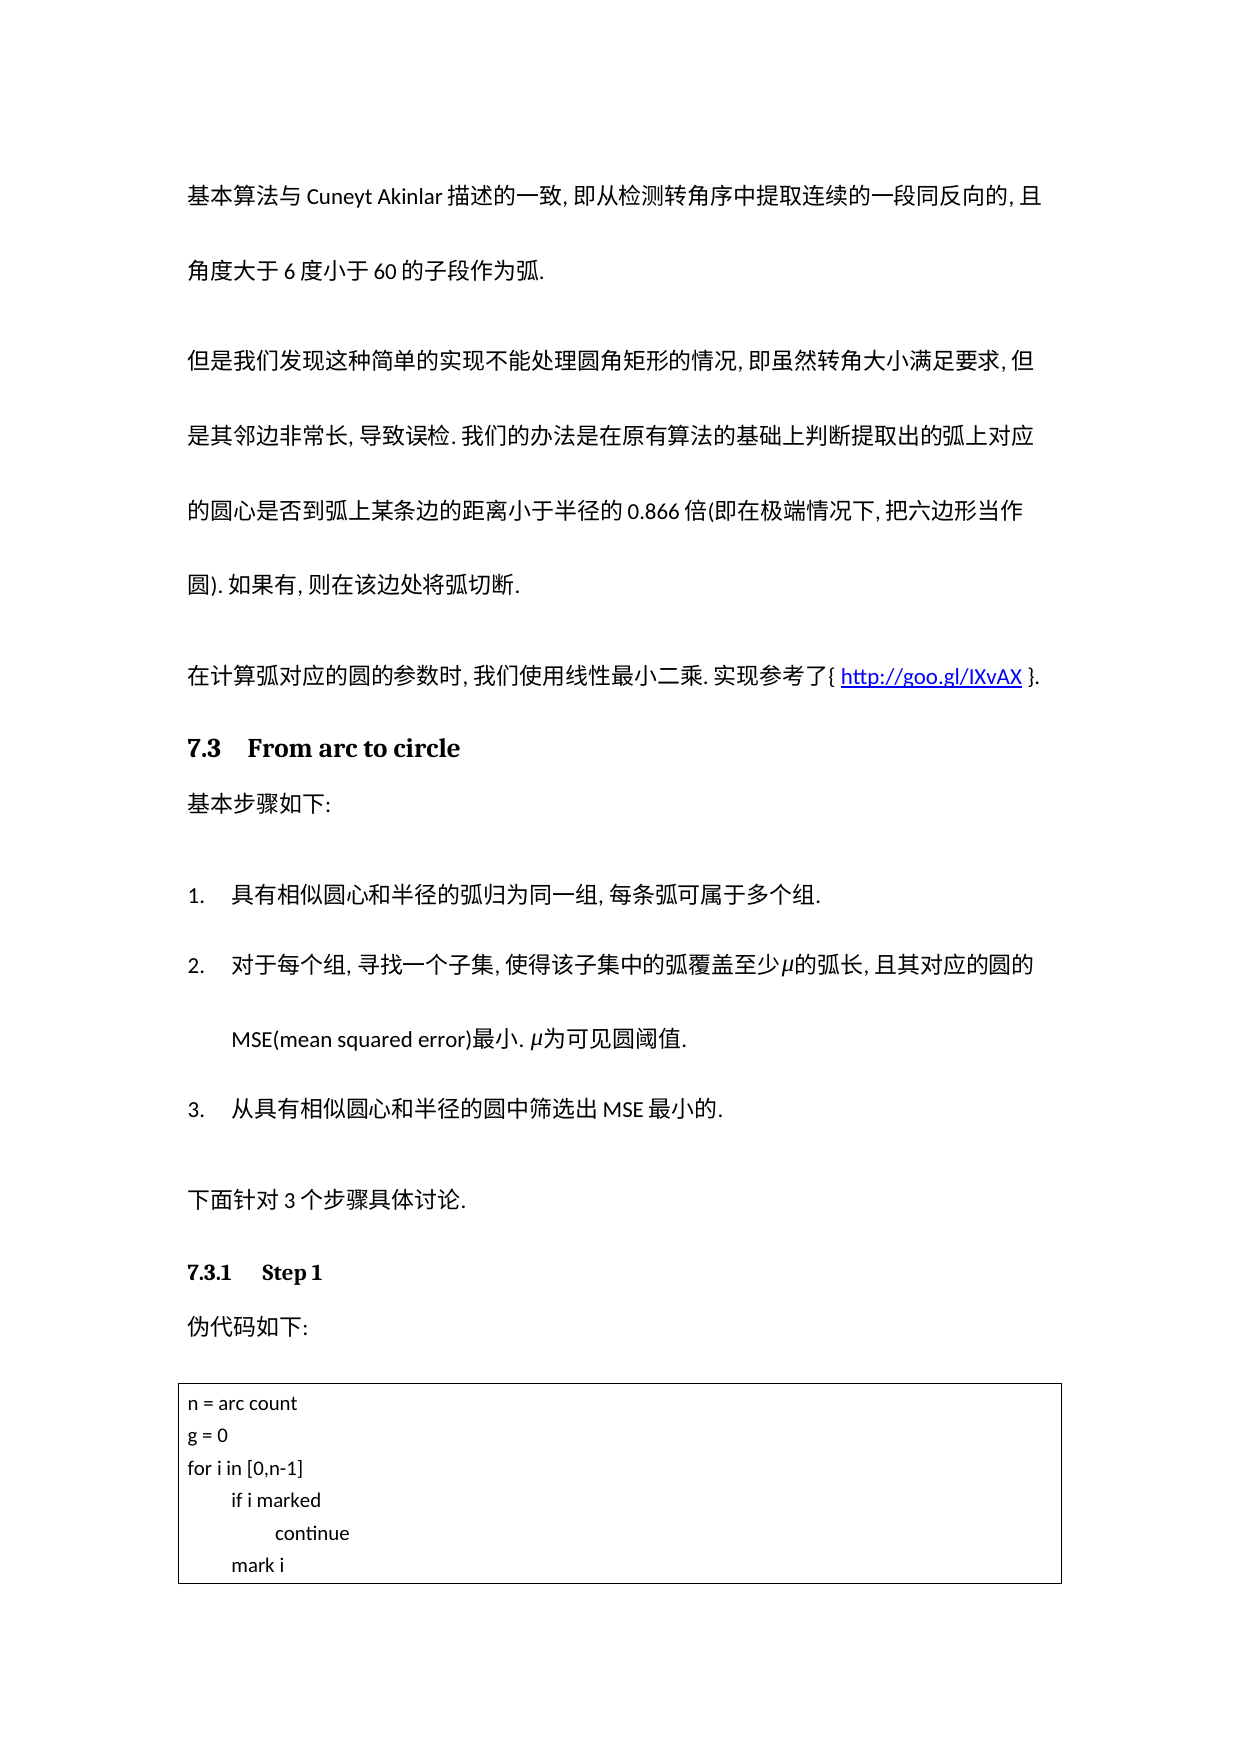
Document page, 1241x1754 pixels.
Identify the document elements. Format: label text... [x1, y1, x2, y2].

text 但是我们发现这种简单的实现不能处理圆角矩形的情况, 即虽然转角大小满足要求, 但是其邻边非常长, 导致误检. 我们的办法是在原有算法的基础上判断提取出的弧上对应的圆心是否到弧上某条边的距离小于半径的0.866倍(即在极端情况下, 把六边形当作圆). 如果有, 则在该边处将弧切断. [187, 327, 1053, 616]
text g = 0 [187, 1419, 1053, 1451]
text 下面针对3个步骤具体讨论. [187, 1166, 1053, 1231]
text 在计算弧对应的圆的参数时, 我们使用线性最小二乘. 实现参考了{ http://goo.gl/IXvAX }. [187, 642, 1053, 707]
list 对于每个组, 寻找一个子集, 使得该子集中的弧覆盖至少的弧长, 且其对应的圆的MSE(mean squared error)最小. 为可见圆阈值. [187, 931, 1053, 1070]
text 伪代码如下: [187, 1292, 1053, 1357]
text continue [187, 1516, 1053, 1546]
list 从具有相似圆心和半径的圆中筛选出MSE最小的. [187, 1075, 1053, 1140]
list 具有相似圆心和半径的弧归为同一组, 每条弧可属于多个组. [187, 861, 1053, 926]
subtitle Step 1 [187, 1257, 1053, 1289]
text mark i [179, 1546, 1061, 1583]
text 基本步骤如下: [187, 770, 1053, 835]
subtitle From arc to circle [187, 733, 1053, 765]
text 基本算法与Cuneyt Akinlar描述的一致, 即从检测转角序中提取连续的一段同反向的, 且角度大于6度小于60的子段作为弧. [187, 162, 1053, 302]
text for i in [0,n-1] [187, 1451, 1053, 1484]
text if i marked [187, 1484, 1053, 1516]
text n = arc count [179, 1384, 1061, 1419]
